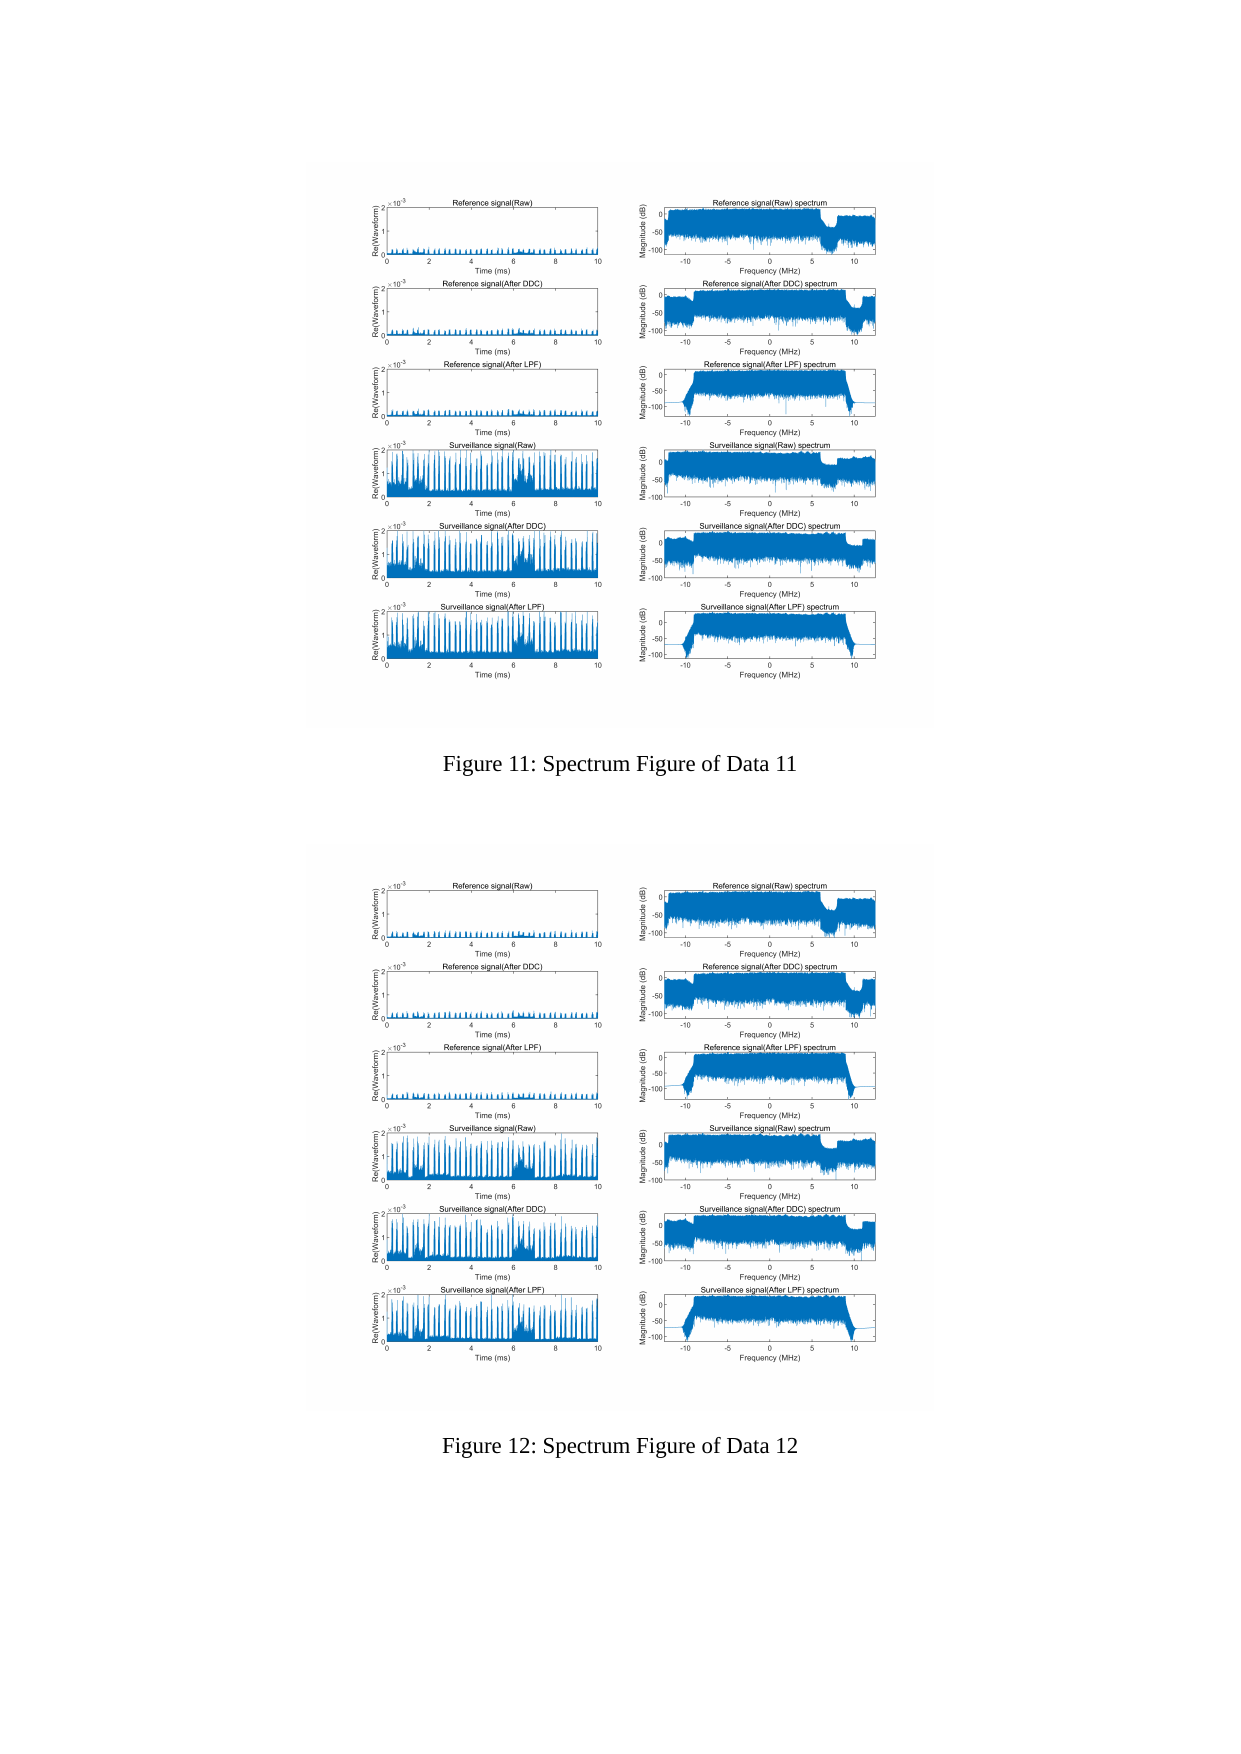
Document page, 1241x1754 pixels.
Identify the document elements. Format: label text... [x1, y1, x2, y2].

picture [305, 162, 935, 728]
picture [305, 844, 935, 1411]
text Figure 12: Spectrum Figure of Data 12 [187, 1429, 1053, 1462]
text Figure 11: Spectrum Figure of Data 11 [187, 747, 1053, 779]
